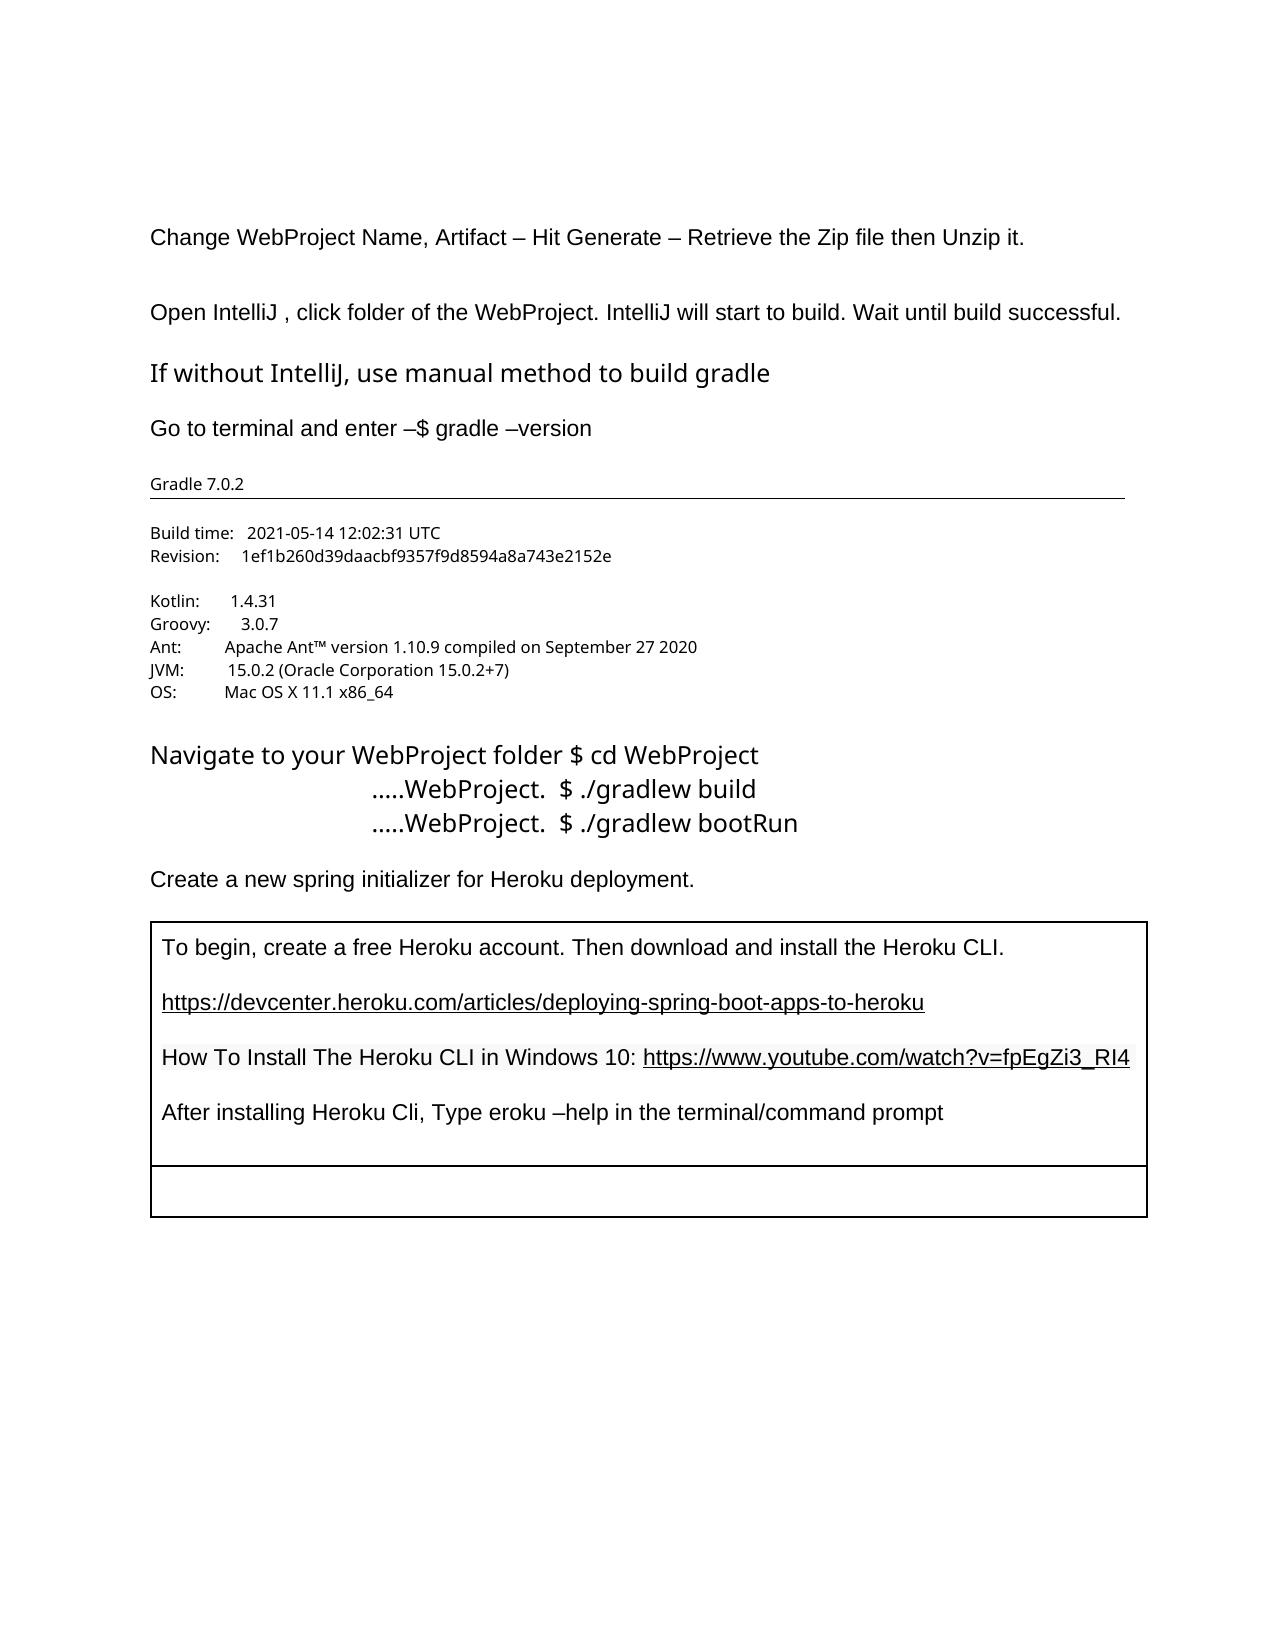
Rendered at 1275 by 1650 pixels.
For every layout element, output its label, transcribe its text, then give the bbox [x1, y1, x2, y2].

text Groovy: 3.0.7 [150, 613, 1125, 635]
text JVM: 15.0.2 (Oracle Corporation 15.0.2+7) [150, 658, 1125, 681]
text …..WebProject. $ ./gradlew bootRun [150, 806, 1125, 840]
text Go to terminal and enter –$ gradle –version [150, 415, 1125, 442]
text Navigate to your WebProject folder $ cd WebProject [150, 738, 1125, 772]
text Change WebProject Name, Artifact – Hit Generate – Retrieve the Zip file then Unzip it. [150, 224, 1125, 251]
text Create a new spring initializer for Heroku deployment. [150, 866, 1125, 892]
text Revision: 1ef1b260d39daacbf9357f9d8594a8a743e2152e [150, 544, 1125, 567]
text …..WebProject. $ ./gradlew build [150, 772, 1125, 806]
text Gradle 7.0.2 [150, 473, 1125, 498]
table_cell [152, 1167, 1146, 1216]
text If without IntelliJ, use manual method to build gradle [150, 356, 1125, 390]
text Build time: 2021-05-14 12:02:31 UTC [150, 522, 1125, 544]
text Kotlin: 1.4.31 [150, 590, 1125, 613]
table_header To begin, create a free Heroku account. Then download and install the Heroku CLI. https://devcenter.heroku.com/articles/deploying-spring-boot-apps-to-heroku How To Install The Heroku CLI in Windows 10: https://www.youtube.com/watch?v=fpEgZi3_RI4 After installing Heroku Cli, Type eroku –help in the terminal/command prompt [152, 923, 1146, 1164]
text Open IntelliJ , click folder of the WebProject. IntelliJ will start to build. Wait until build successful. [150, 298, 1125, 325]
text Ant: Apache Ant™ version 1.10.9 compiled on September 27 2020 [150, 635, 1125, 658]
text OS: Mac OS X 11.1 x86_64 [150, 681, 1125, 703]
